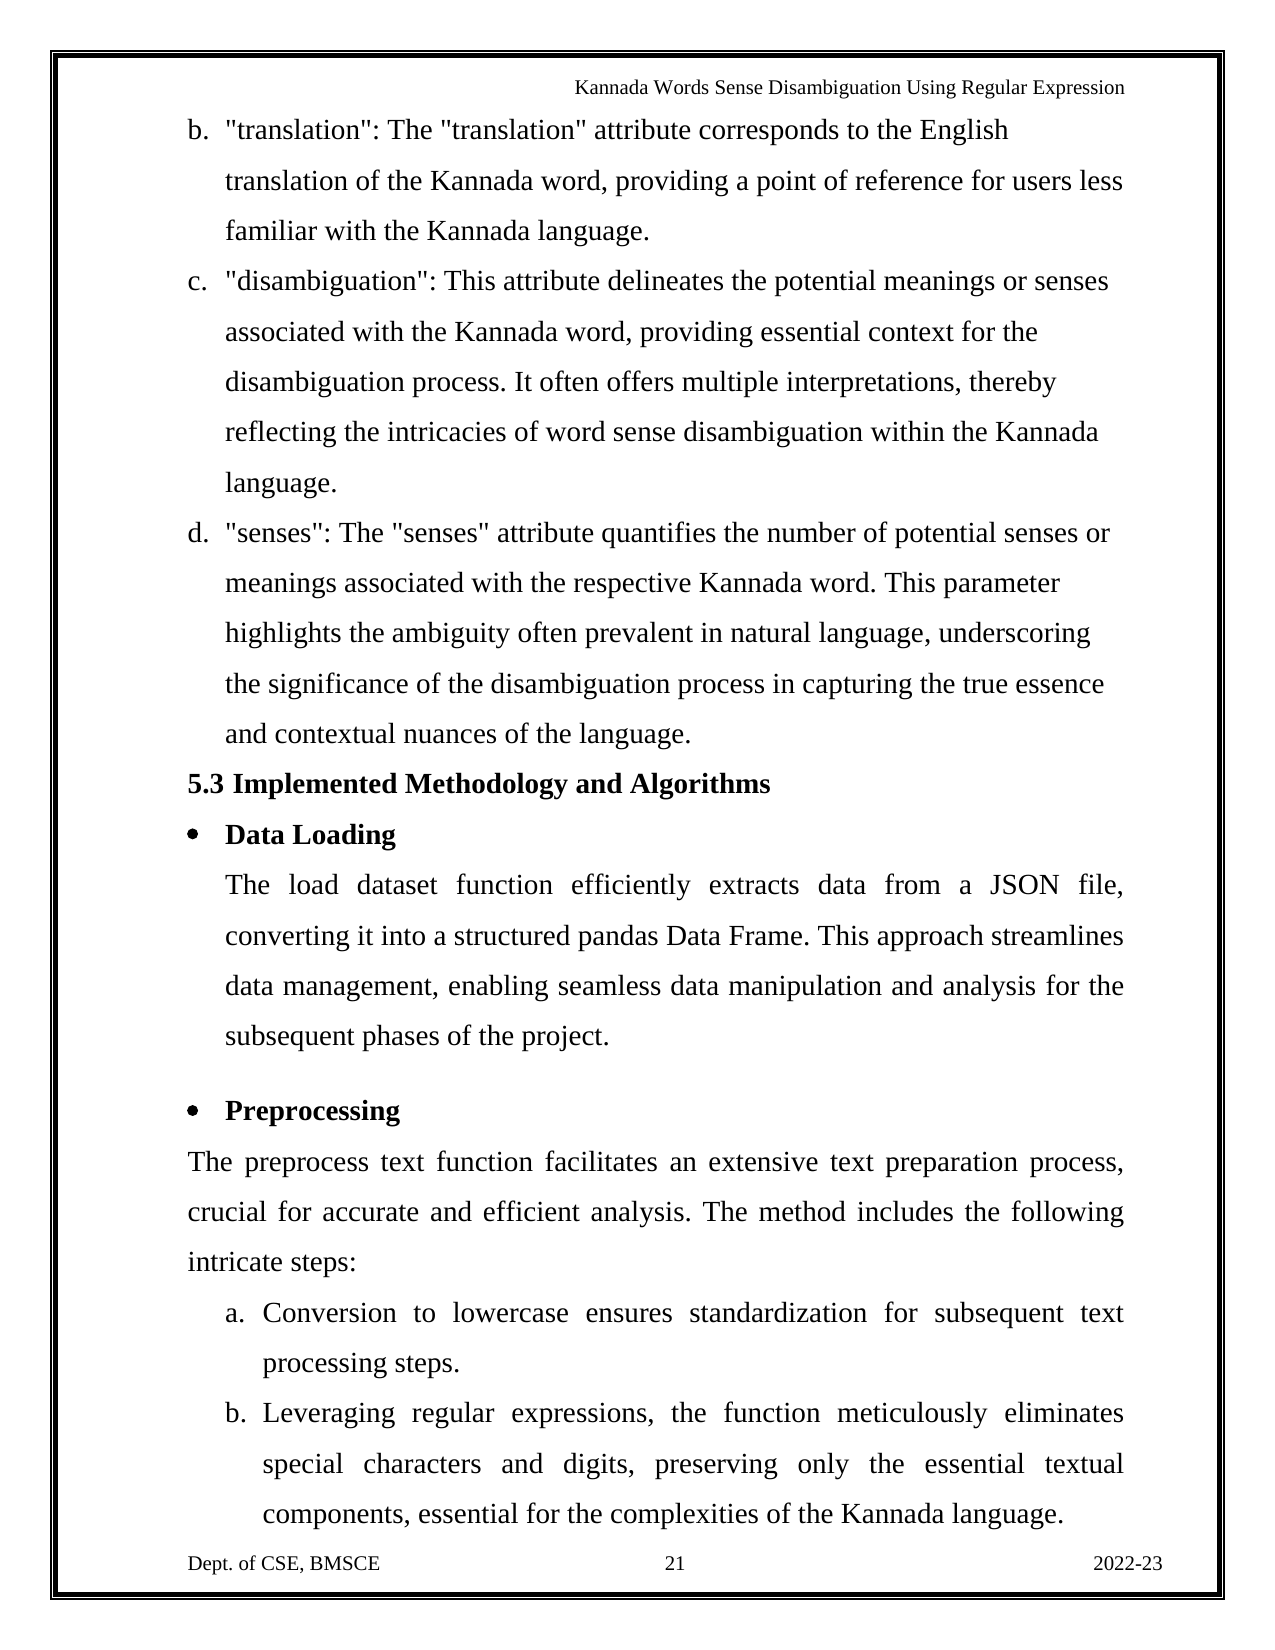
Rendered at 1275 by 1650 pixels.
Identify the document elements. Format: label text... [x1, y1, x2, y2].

text The load dataset function efficiently extracts data from a JSON file, converting it into a structured pandas Data Frame. This approach streamlines data management, enabling seamless data manipulation and analysis for the subsequent phases of the project. [225, 867, 1125, 1052]
text The preprocess text function facilitates an extensive text preparation process, crucial for accurate and efficient analysis. The method includes the following intricate steps: [187, 1144, 1125, 1278]
list "senses": The "senses" attribute quantifies the number of potential senses or meanings associated with the respective Kannada word. This parameter highlights the ambiguity often prevalent in natural language, underscoring the significance of the disambiguation process in capturing the true essence and contextual nuances of the language. [187, 515, 1125, 750]
list Preprocessing [187, 1093, 1125, 1127]
list "translation": The "translation" attribute corresponds to the English translation of the Kannada word, providing a point of reference for users less familiar with the Kannada language. [187, 112, 1125, 247]
list Leveraging regular expressions, the function meticulously eliminates special characters and digits, preserving only the essential textual components, essential for the complexities of the Kannada language. [225, 1396, 1125, 1530]
list Conversion to lowercase ensures standardization for subsequent text processing steps. [225, 1295, 1125, 1379]
list "disambiguation": This attribute delineates the potential meanings or senses associated with the Kannada word, providing essential context for the disambiguation process. It often offers multiple interpretations, thereby reflecting the intricacies of word sense disambiguation within the Kannada language. [187, 263, 1125, 498]
list Implemented Methodology and Algorithms [187, 767, 1125, 800]
list Data Loading [187, 817, 1125, 851]
